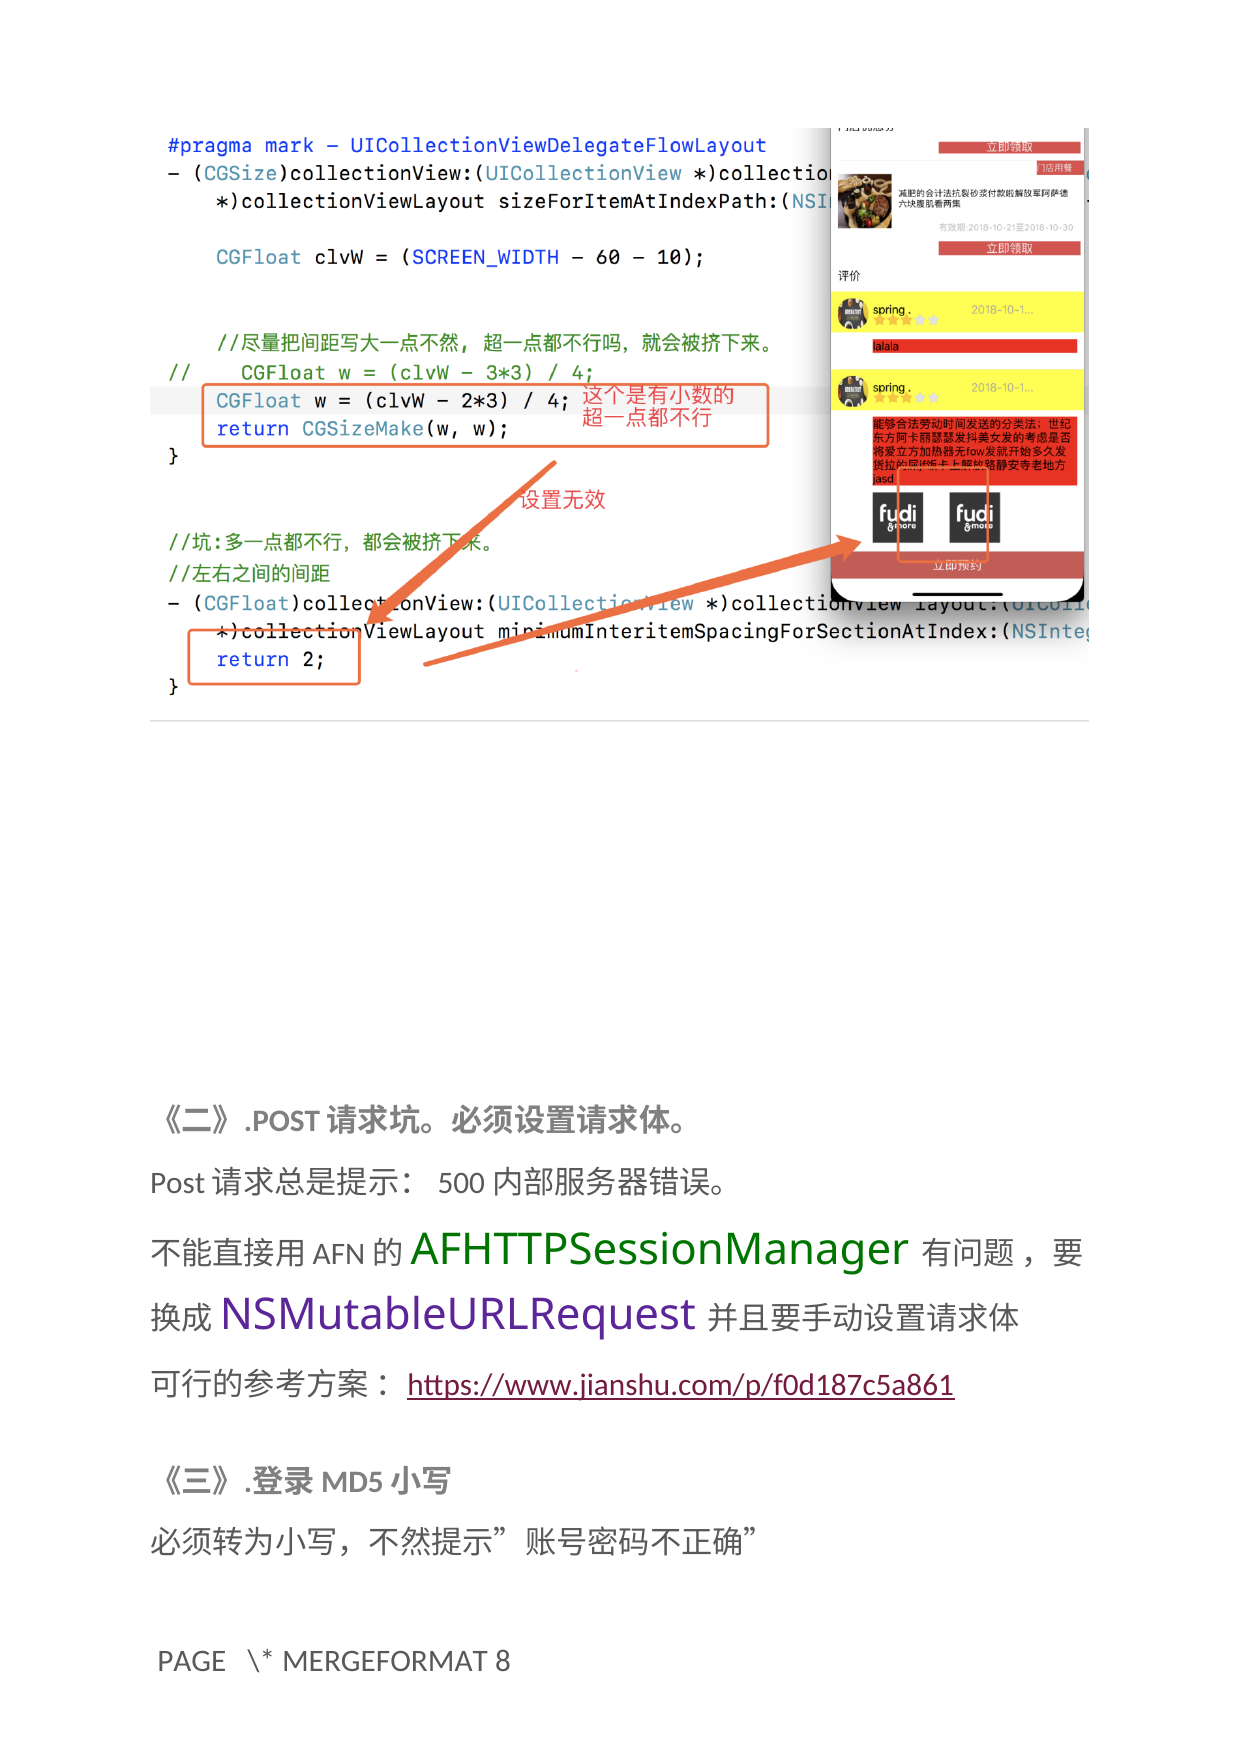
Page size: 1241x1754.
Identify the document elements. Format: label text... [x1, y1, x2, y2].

subtitle 《二》.POST请求坑。必须设置请求体。 [150, 1096, 1090, 1141]
text 可行的参考方案 ：https://www.jianshu.com/p/f0d187c5a861 [150, 1359, 1090, 1404]
picture [150, 128, 1089, 723]
text 必须转为小写，不然提示”账号密码不正确” [150, 1517, 1090, 1562]
subtitle 《三》.登录MD5小写 [150, 1456, 1090, 1501]
text 不能直接用AFN 的 AFHTTPSessionManager 有问题 ，要换成 NSMutableURLRequest 并且要手动设置请求体 [150, 1218, 1090, 1342]
text Post请求总是提示： 500 内部服务器错误。 [150, 1157, 1090, 1202]
